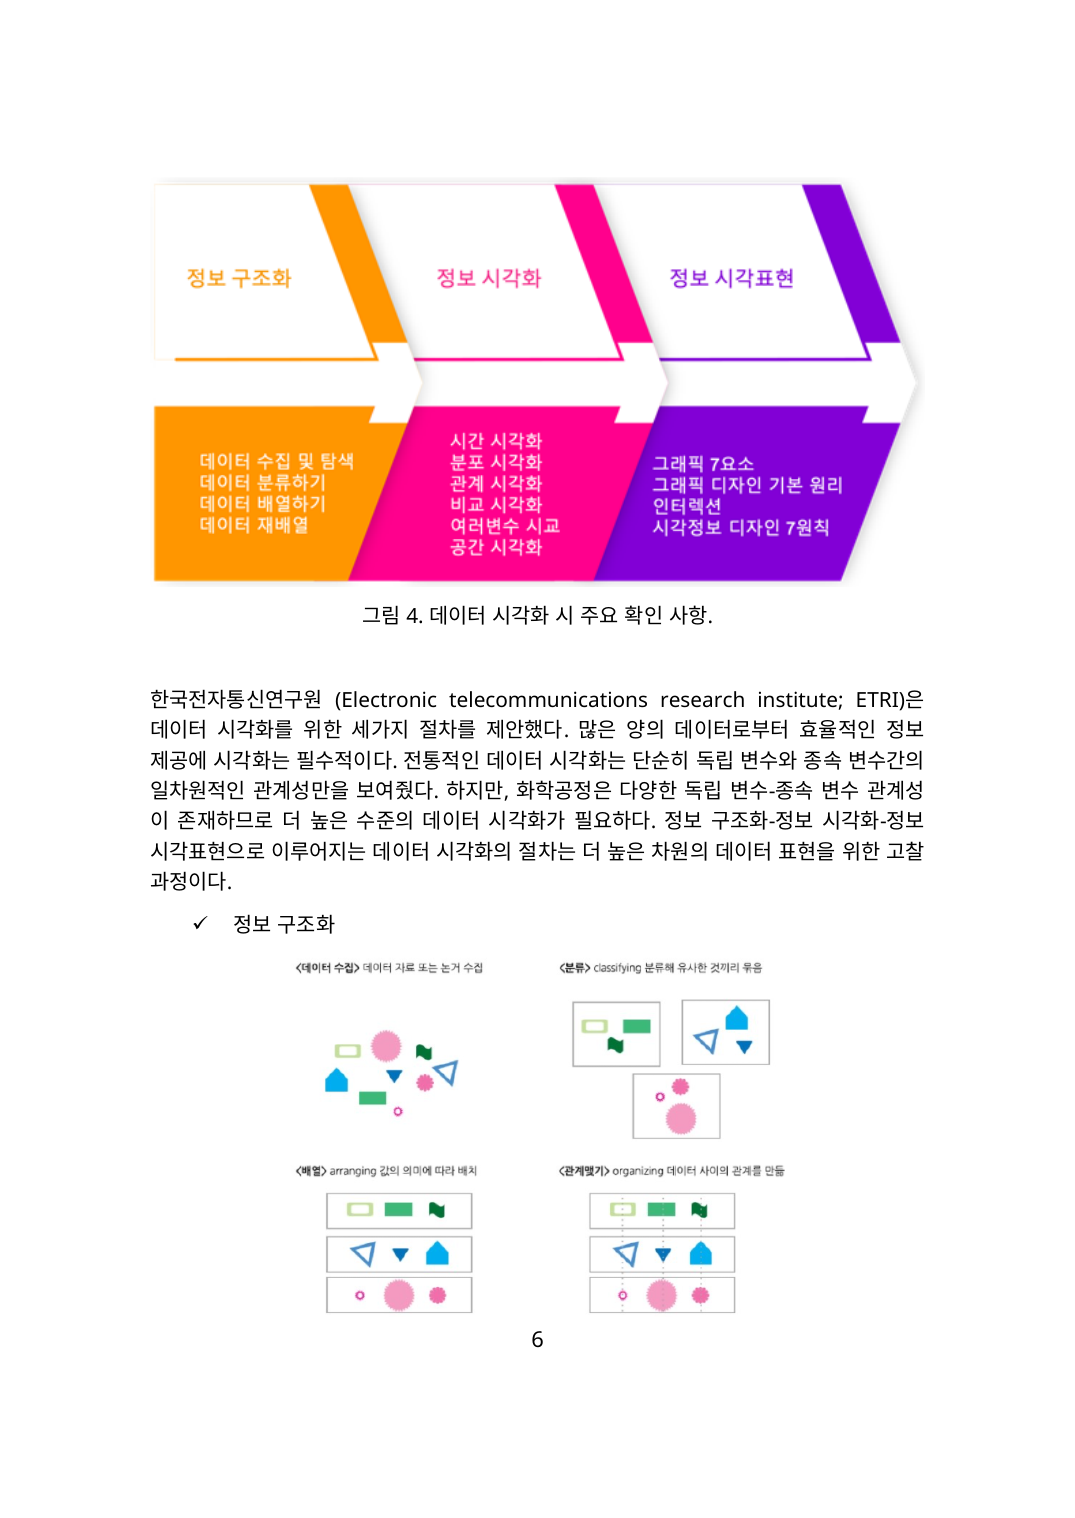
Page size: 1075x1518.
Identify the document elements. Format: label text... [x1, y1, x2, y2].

picture [289, 950, 785, 1317]
picture [150, 177, 925, 587]
text 한국전자통신연구원 (Electronic telecommunications research institute; ETRI)은 데이터 시각화를 위한 세가지 절차를 제안했다. 많은 양의 데이터로부터 효율적인 정보 제공에 시각화는 필수적이다. 전통적인 데이터 시각화는 단순히 독립 변수와 종속 변수간의 일차원적인 관계성만을 보여줬다. 하지만, 화학공정은 다양한 독립 변수-종속 변수 관계성 이 존재하므로 더 높은 수준의 데이터 시각화가 필요하다. 정보 구조화-정보 시각화-정보 시각표현으로 이루어지는 데이터 시각화의 절차는 더 높은 차원의 데이터 표현을 위한 고찰 과정이다. [150, 683, 925, 895]
list 정보 구조화 [192, 908, 925, 938]
text 그림 4. 데이터 시각화 시 주요 확인 사항. [150, 599, 925, 630]
